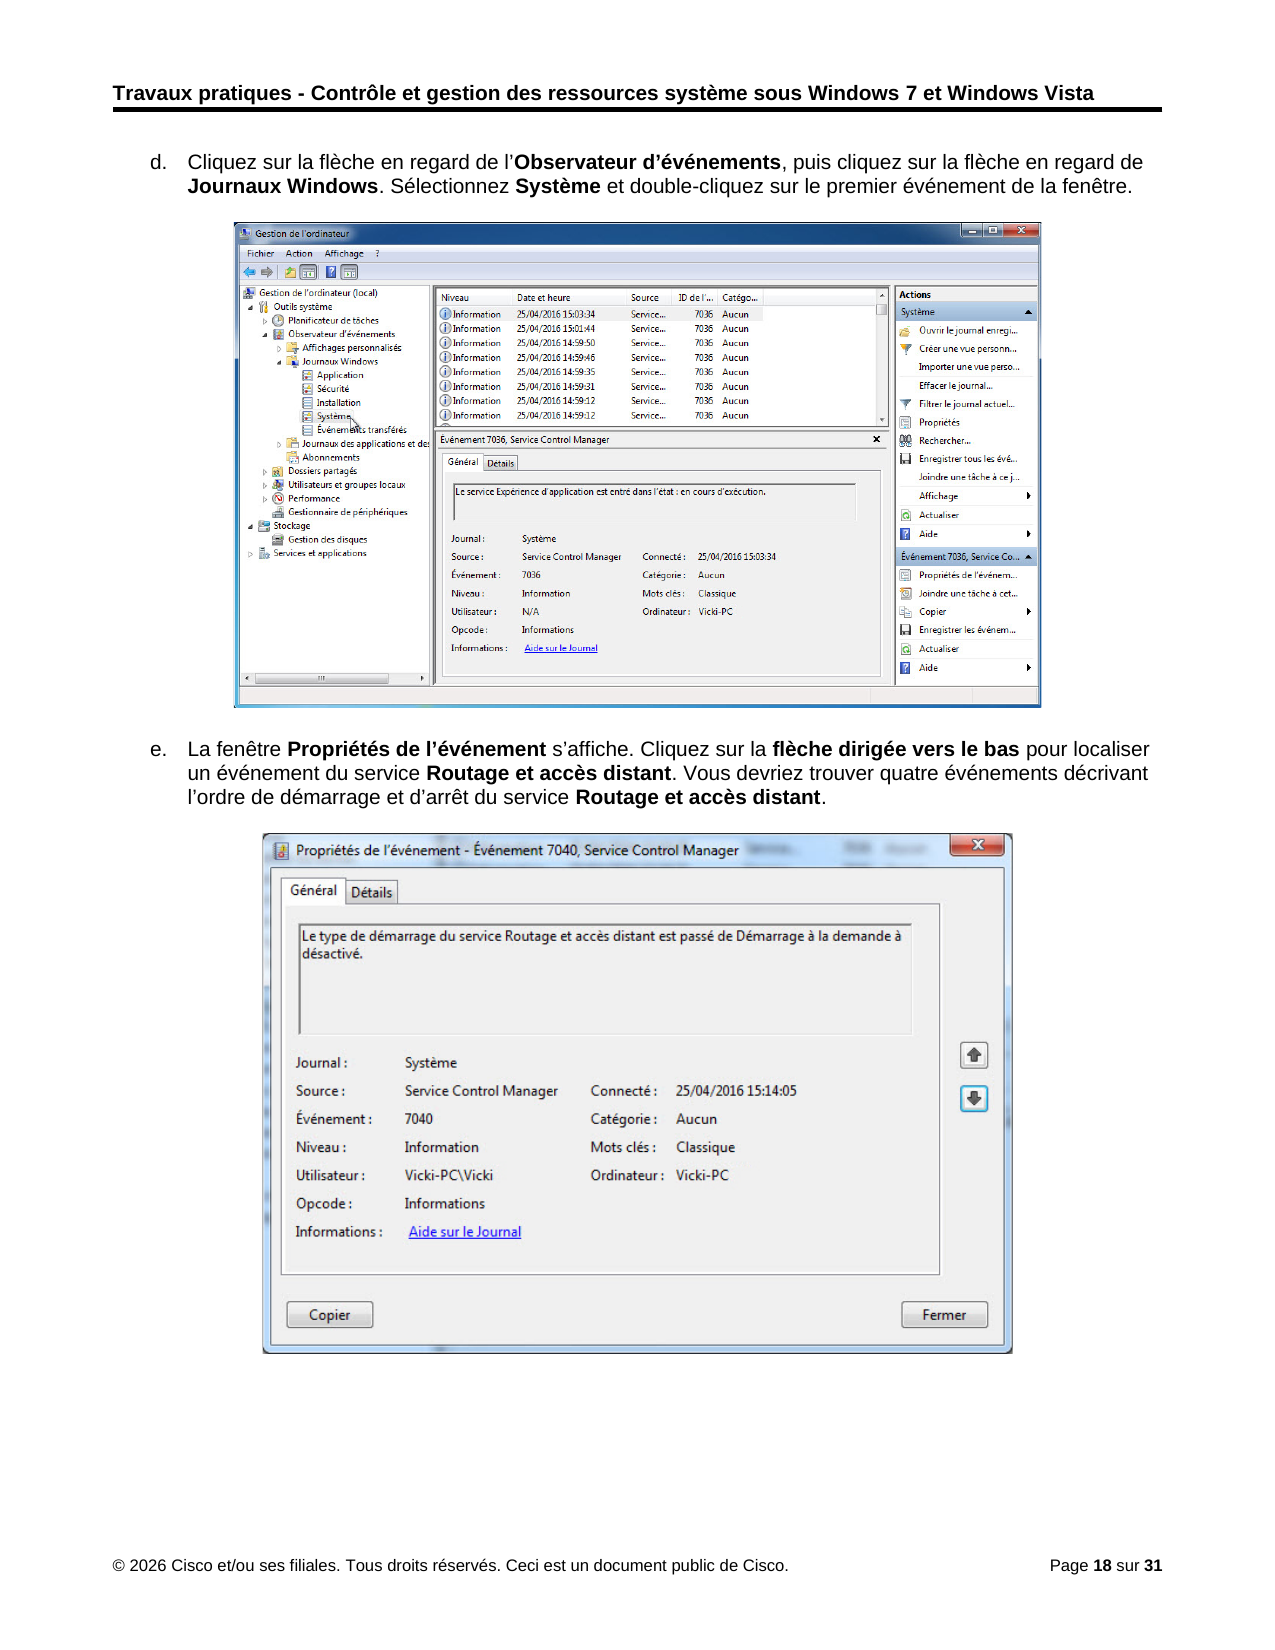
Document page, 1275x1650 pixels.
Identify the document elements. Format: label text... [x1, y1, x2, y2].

text Cliquez sur la flèche en regard de l’Observateur d’événements, puis cliquez sur la flèche en regard de Journaux Windows. Sélectionnez Système et double-cliquez sur le premier événement de la fenêtre. [150, 150, 1162, 198]
picture [262, 833, 1013, 1354]
text La fenêtre Propriétés de l’événement s’affiche. Cliquez sur la flèche dirigée vers le bas pour localiser un événement du service Routage et accès distant. Vous devriez trouver quatre événements décrivant l’ordre de démarrage et d’arrêt du service Routage et accès distant. [150, 737, 1162, 809]
picture [233, 222, 1042, 708]
